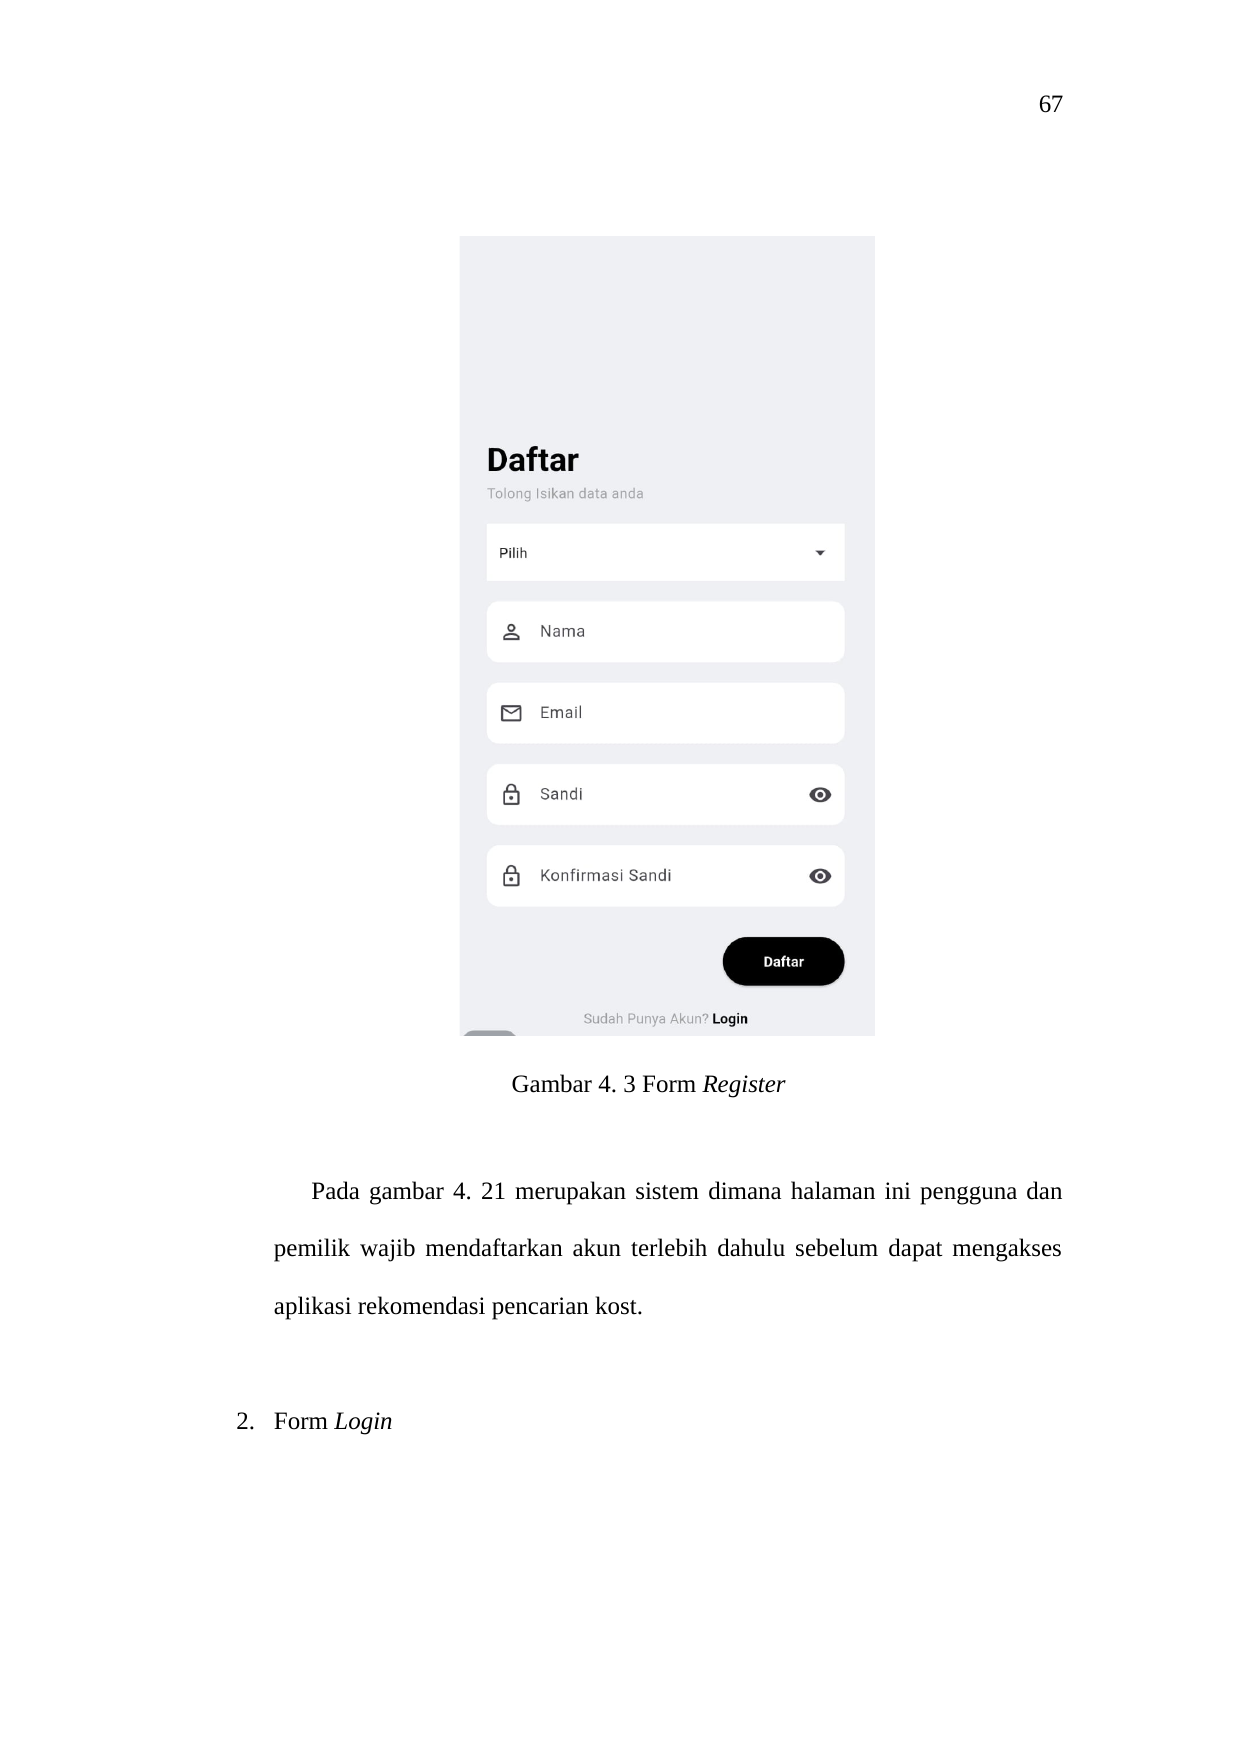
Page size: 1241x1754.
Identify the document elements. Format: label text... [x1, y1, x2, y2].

picture [459, 236, 875, 1036]
list Form Login [236, 1406, 1063, 1435]
text Gambar 4. 3 Form Register [236, 1069, 1063, 1098]
list Pada gambar 4. 21 merupakan sistem dimana halaman ini pengguna dan pemilik wajib mendaftarkan akun terlebih dahulu sebelum dapat mengakses aplikasi rekomendasi pencarian kost. [274, 1176, 1063, 1320]
